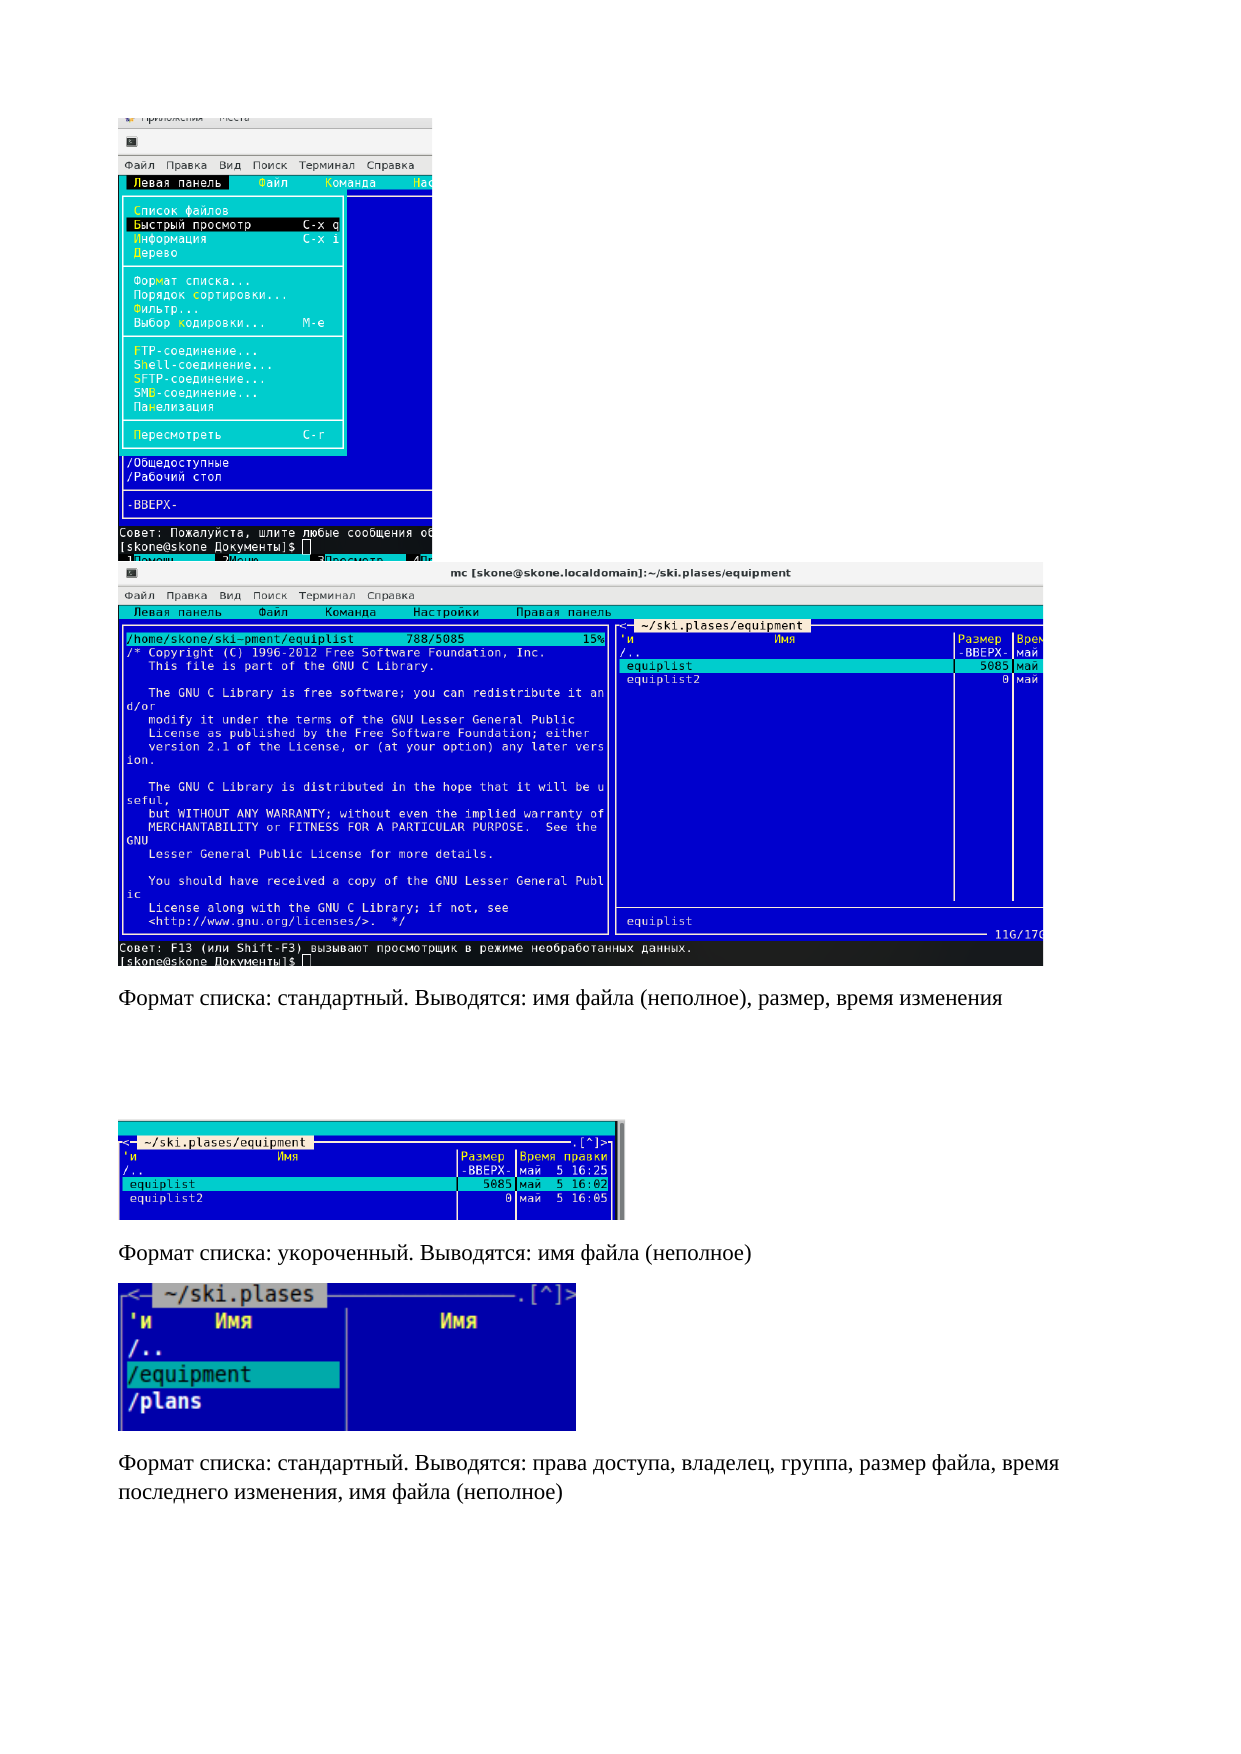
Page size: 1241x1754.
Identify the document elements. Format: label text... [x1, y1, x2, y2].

picture [118, 1119, 626, 1220]
picture [118, 1283, 576, 1431]
text Формат списка: стандартный. Выводятся: имя файла (неполное), размер, время изменения [118, 984, 1122, 1011]
picture [118, 562, 1044, 966]
text Формат списка: укороченный. Выводятся: имя файла (неполное) [118, 1239, 1122, 1265]
text Формат списка: стандартный. Выводятся: права доступа, владелец, группа, размер файла, время последнего изменения, имя файла (неполное) [118, 1449, 1122, 1504]
picture [118, 118, 433, 561]
